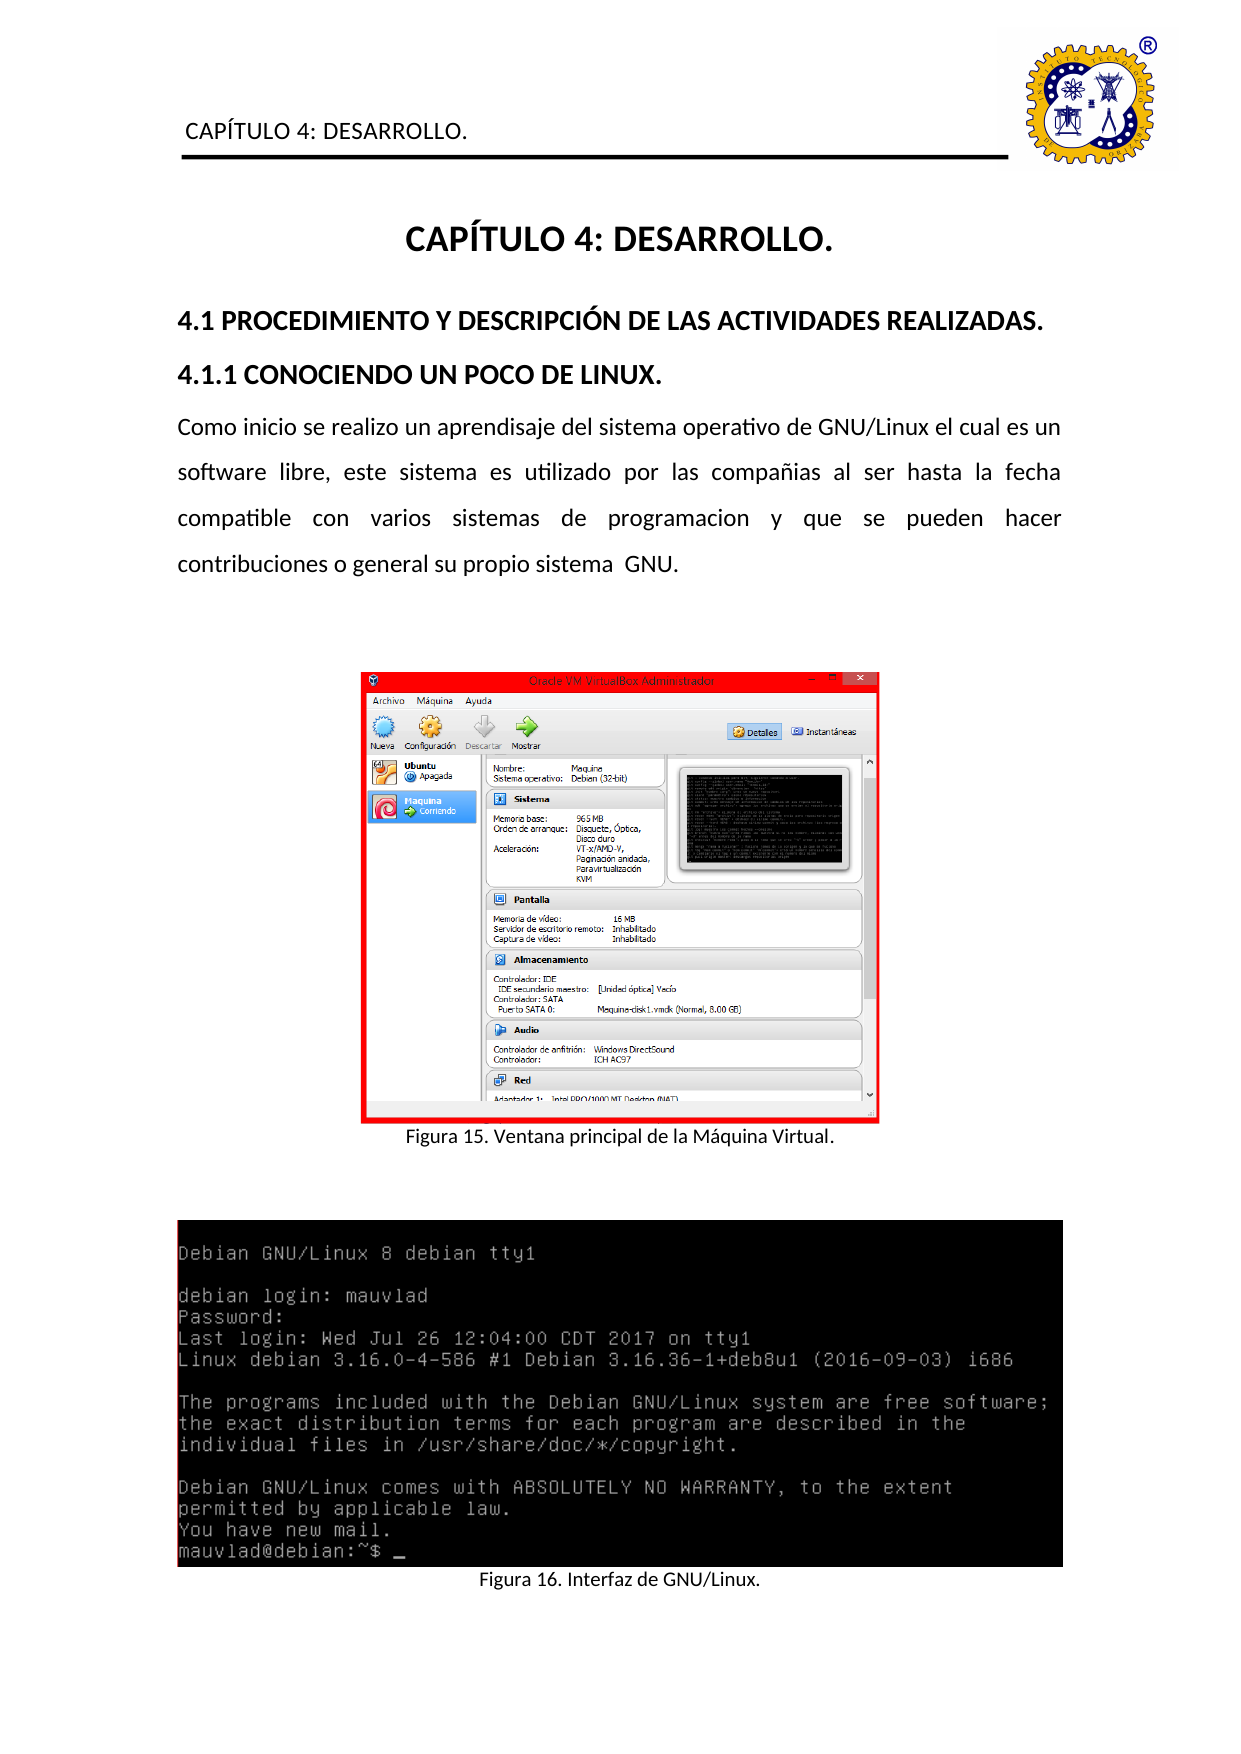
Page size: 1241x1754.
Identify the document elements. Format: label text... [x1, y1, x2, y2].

picture [177, 1220, 1063, 1567]
text 4.1.1 conociendo un poco de Linux. [177, 356, 1063, 391]
text Como inicio se realizo un aprendisaje del sistema operativo de GNU/Linux el cual es un software libre, este sistema es utilizado por las compañias al ser hasta la fecha compatible con varios sistemas de programacion y que se pueden hacer contribuciones o general su propio sistema GNU. [177, 411, 1063, 578]
text Figura 16. Interfaz de GNU/Linux. [177, 1567, 1063, 1592]
subtitle CAPÍTULO 4: DESARROLLO. [177, 215, 1063, 261]
picture [996, 27, 1179, 171]
picture [360, 672, 880, 1124]
subtitle 4.1 PROCEDIMIENTO Y DESCRIPCIÓN DE LAS ACTIVIDADES REALIZADAS. [177, 302, 1063, 338]
